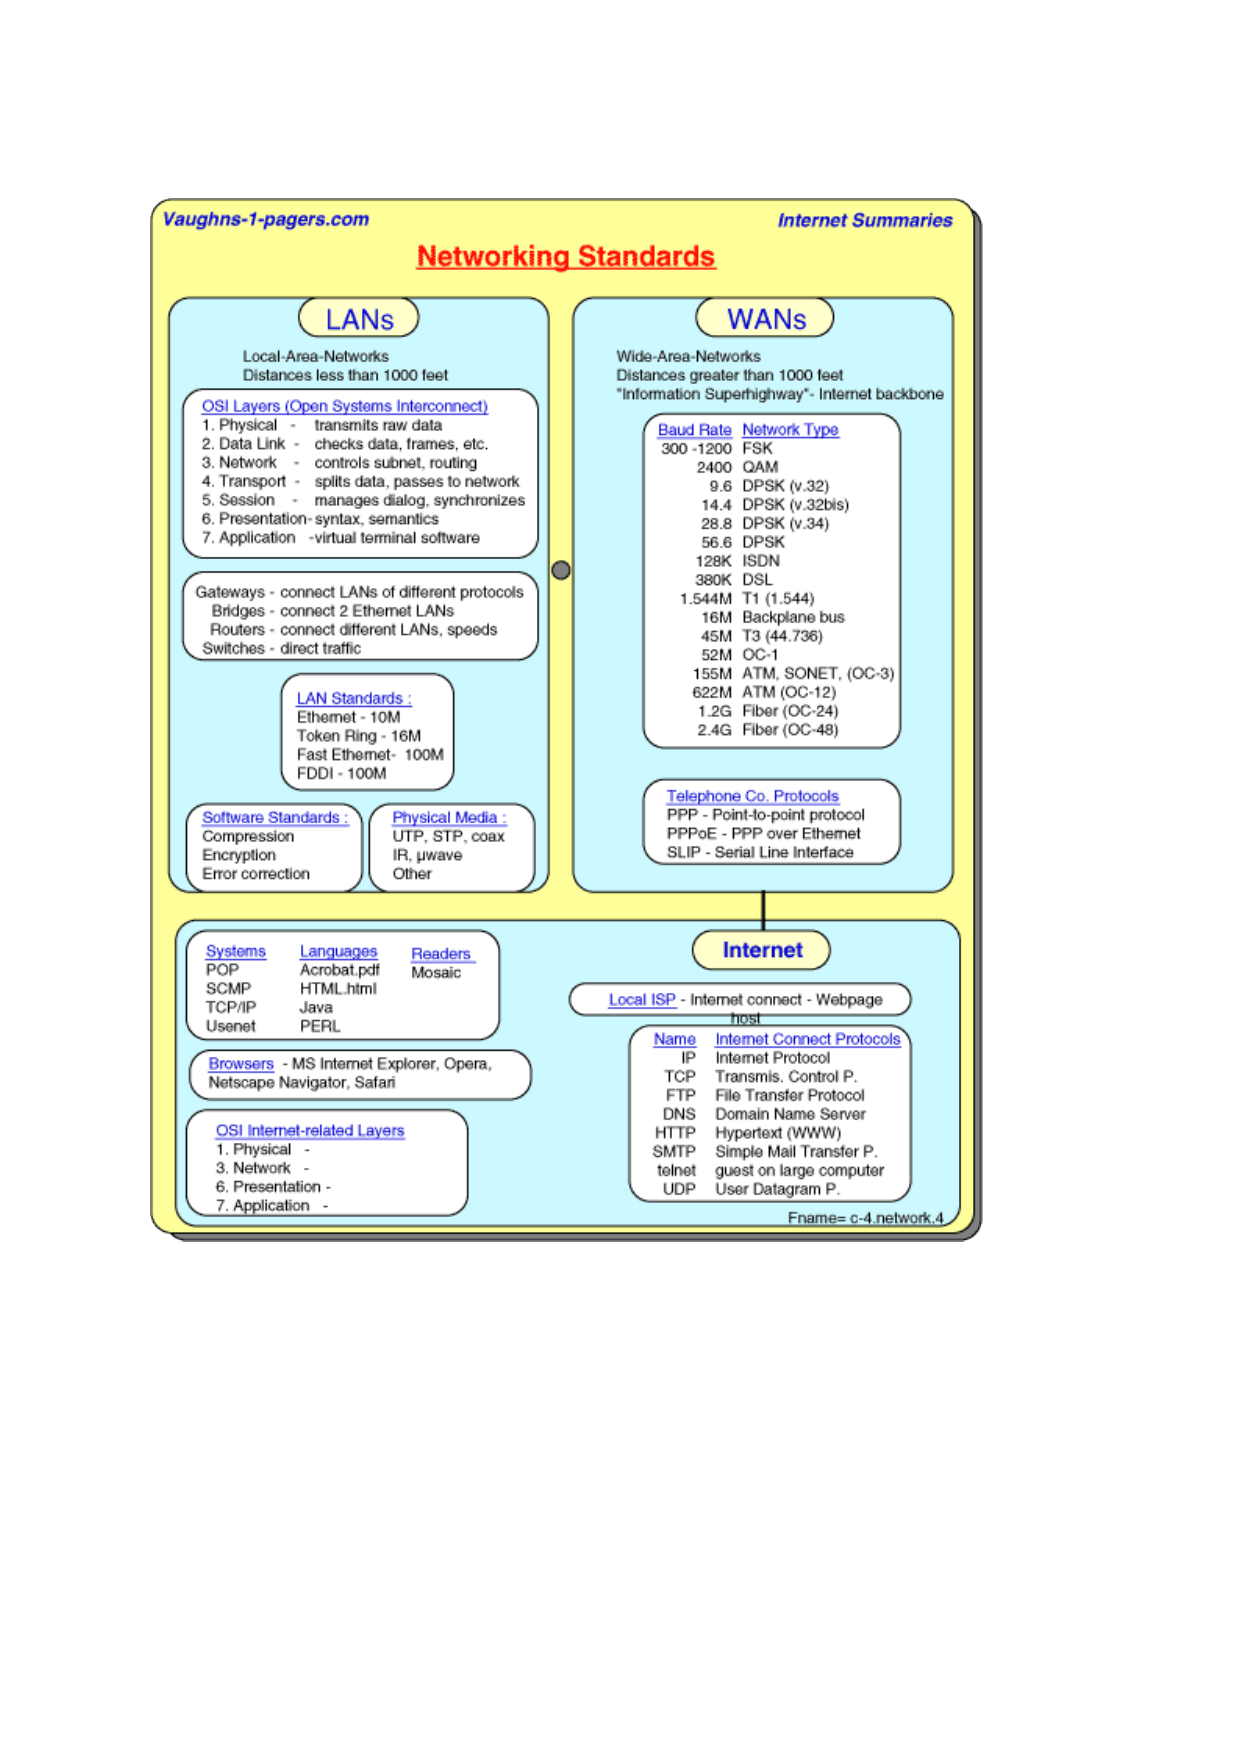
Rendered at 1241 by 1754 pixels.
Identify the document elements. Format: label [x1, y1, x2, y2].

picture [150, 198, 983, 1242]
